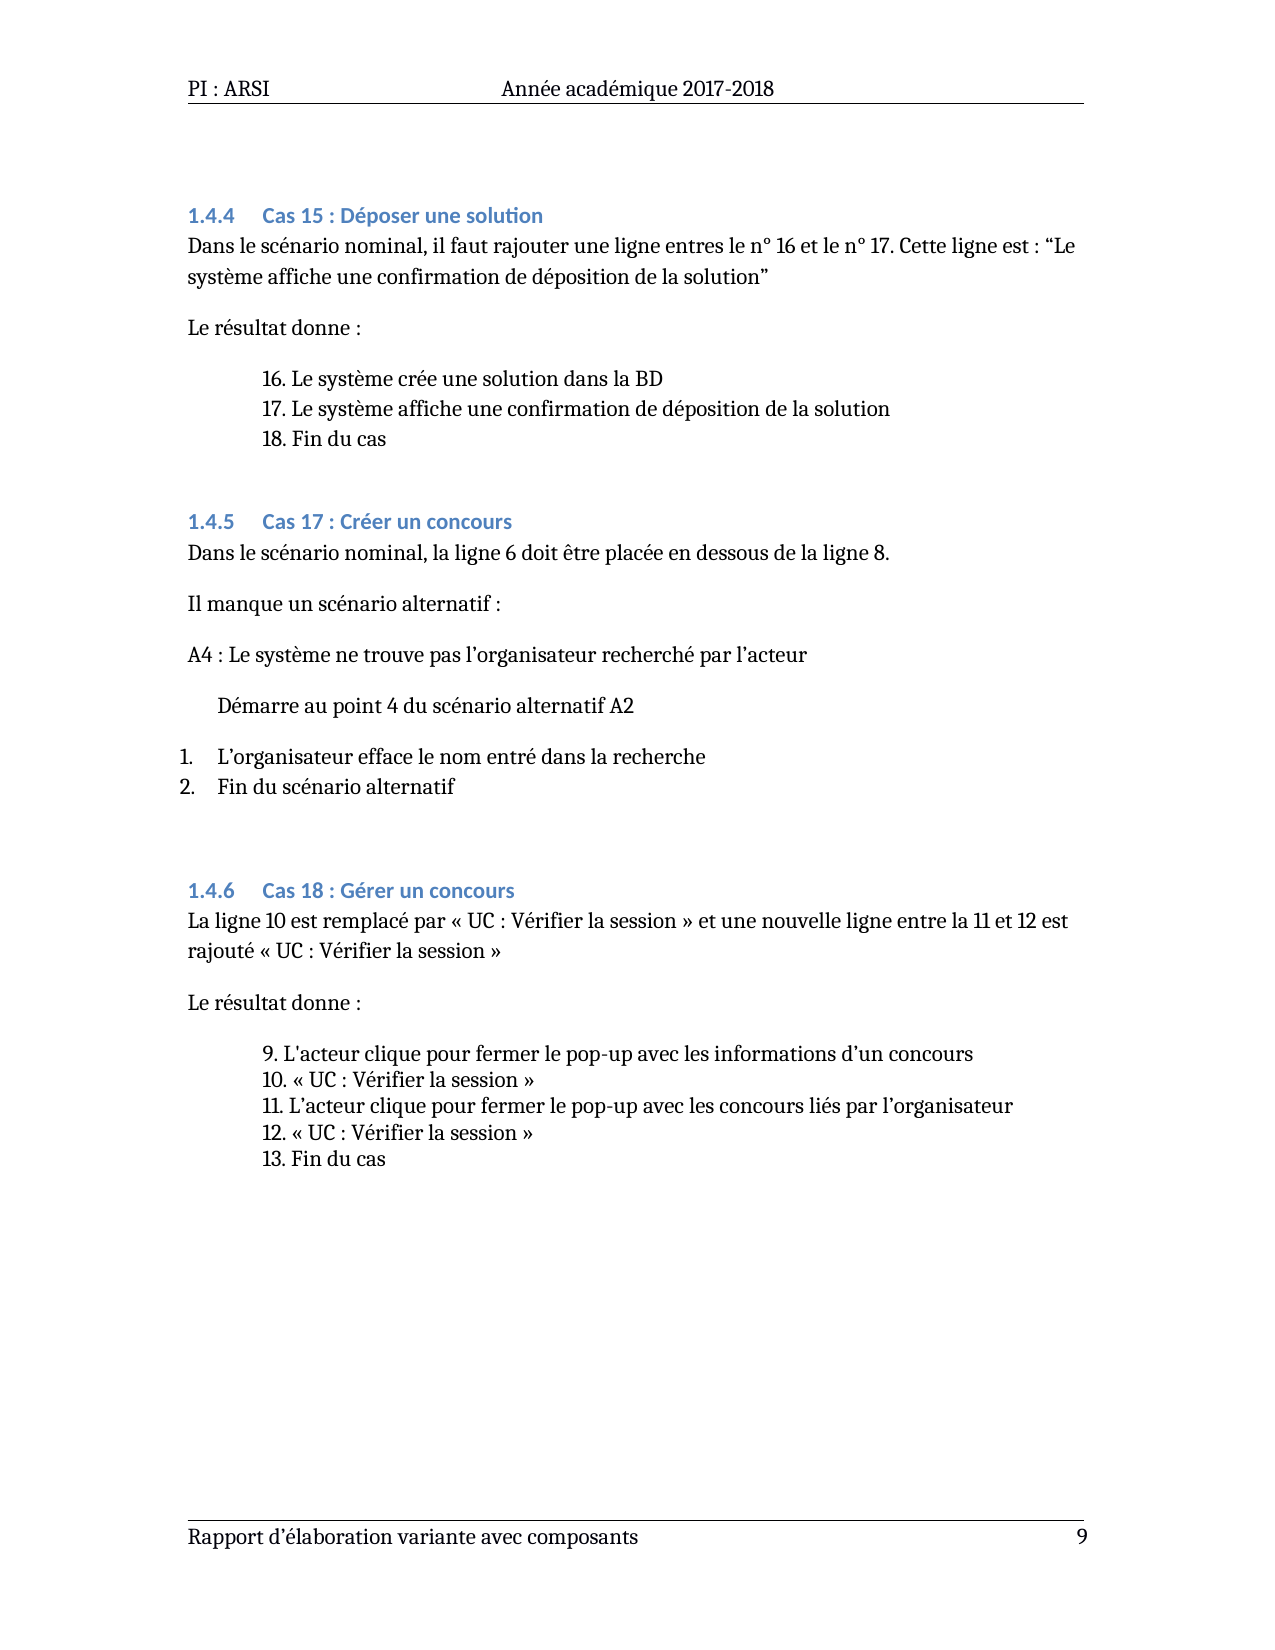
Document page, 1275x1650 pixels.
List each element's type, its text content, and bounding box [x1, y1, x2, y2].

text Le résultat donne : [187, 989, 1087, 1016]
text Il manque un scénario alternatif : [187, 590, 1087, 617]
list L’organisateur efface le nom entré dans la recherche [180, 743, 1087, 770]
subtitle Cas 17 : Créer un concours [187, 507, 1087, 535]
text 18. Fin du cas [187, 426, 1087, 452]
text 11. L’acteur clique pour fermer le pop-up avec les concours liés par l’organisateur [262, 1093, 1087, 1119]
subtitle Cas 15 : Déposer une solution [187, 201, 1087, 229]
text 12. « UC : Vérifier la session » [262, 1119, 1087, 1146]
text Démarre au point 4 du scénario alternatif A2 [217, 692, 1087, 719]
text Dans le scénario nominal, il faut rajouter une ligne entres le n° 16 et le n° 17. Cette ligne est : “Le système affiche une confirmation de déposition de la solution” [187, 233, 1087, 290]
text 17. Le système affiche une confirmation de déposition de la solution [187, 396, 1087, 422]
text A4 : Le système ne trouve pas l’organisateur recherché par l’acteur [187, 641, 1087, 668]
text 16. Le système crée une solution dans la BD [187, 366, 1087, 392]
text Dans le scénario nominal, la ligne 6 doit être placée en dessous de la ligne 8. [187, 539, 1087, 566]
text Le résultat donne : [187, 314, 1087, 341]
text La ligne 10 est remplacé par « UC : Vérifier la session » et une nouvelle ligne entre la 11 et 12 est rajouté « UC : Vérifier la session » [187, 908, 1087, 964]
text 13. Fin du cas [262, 1146, 1087, 1172]
list Fin du scénario alternatif [179, 774, 1087, 800]
subtitle Cas 18 : Gérer un concours [187, 876, 1087, 904]
text 10. « UC : Vérifier la session » [262, 1067, 1087, 1093]
text 9. L'acteur clique pour fermer le pop-up avec les informations d’un concours [262, 1040, 1087, 1067]
